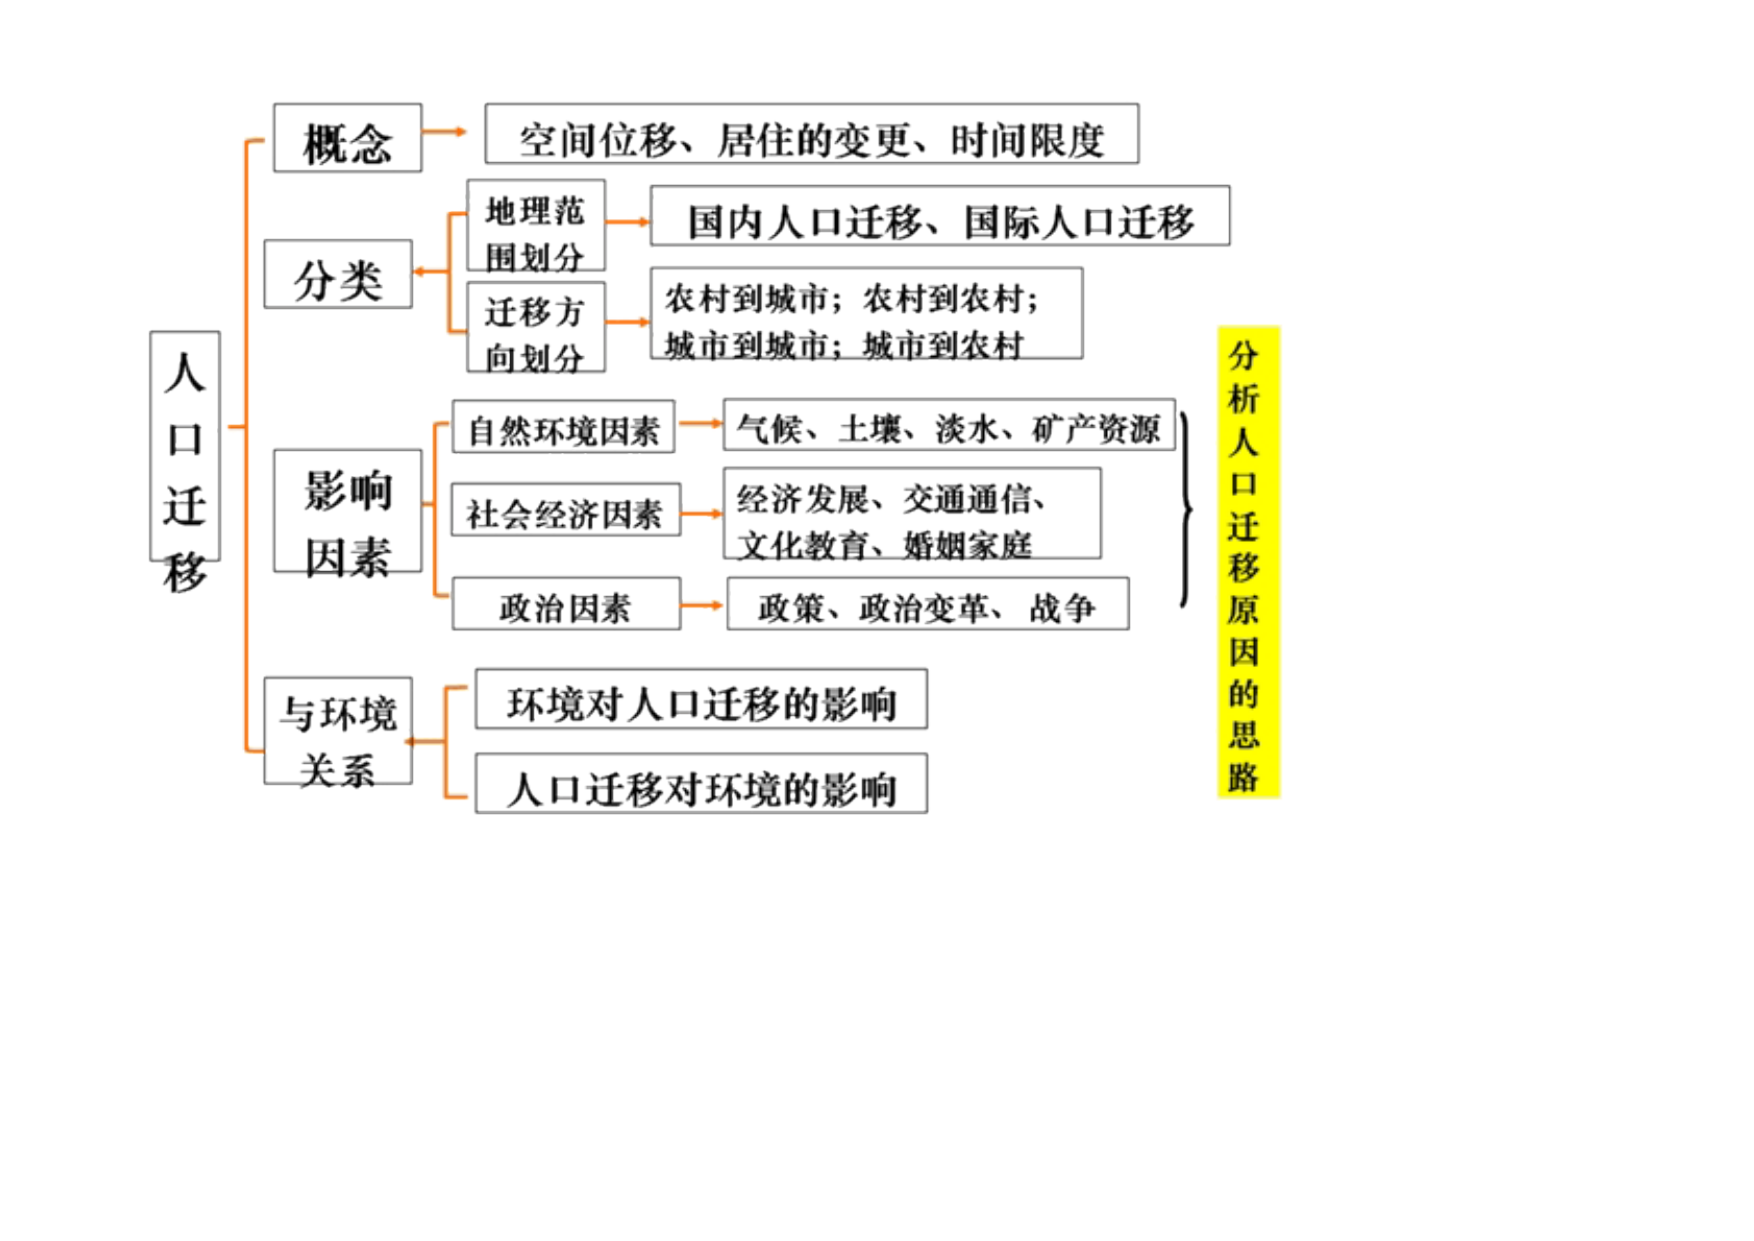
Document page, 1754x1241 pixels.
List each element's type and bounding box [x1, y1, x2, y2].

picture [141, 91, 1304, 836]
